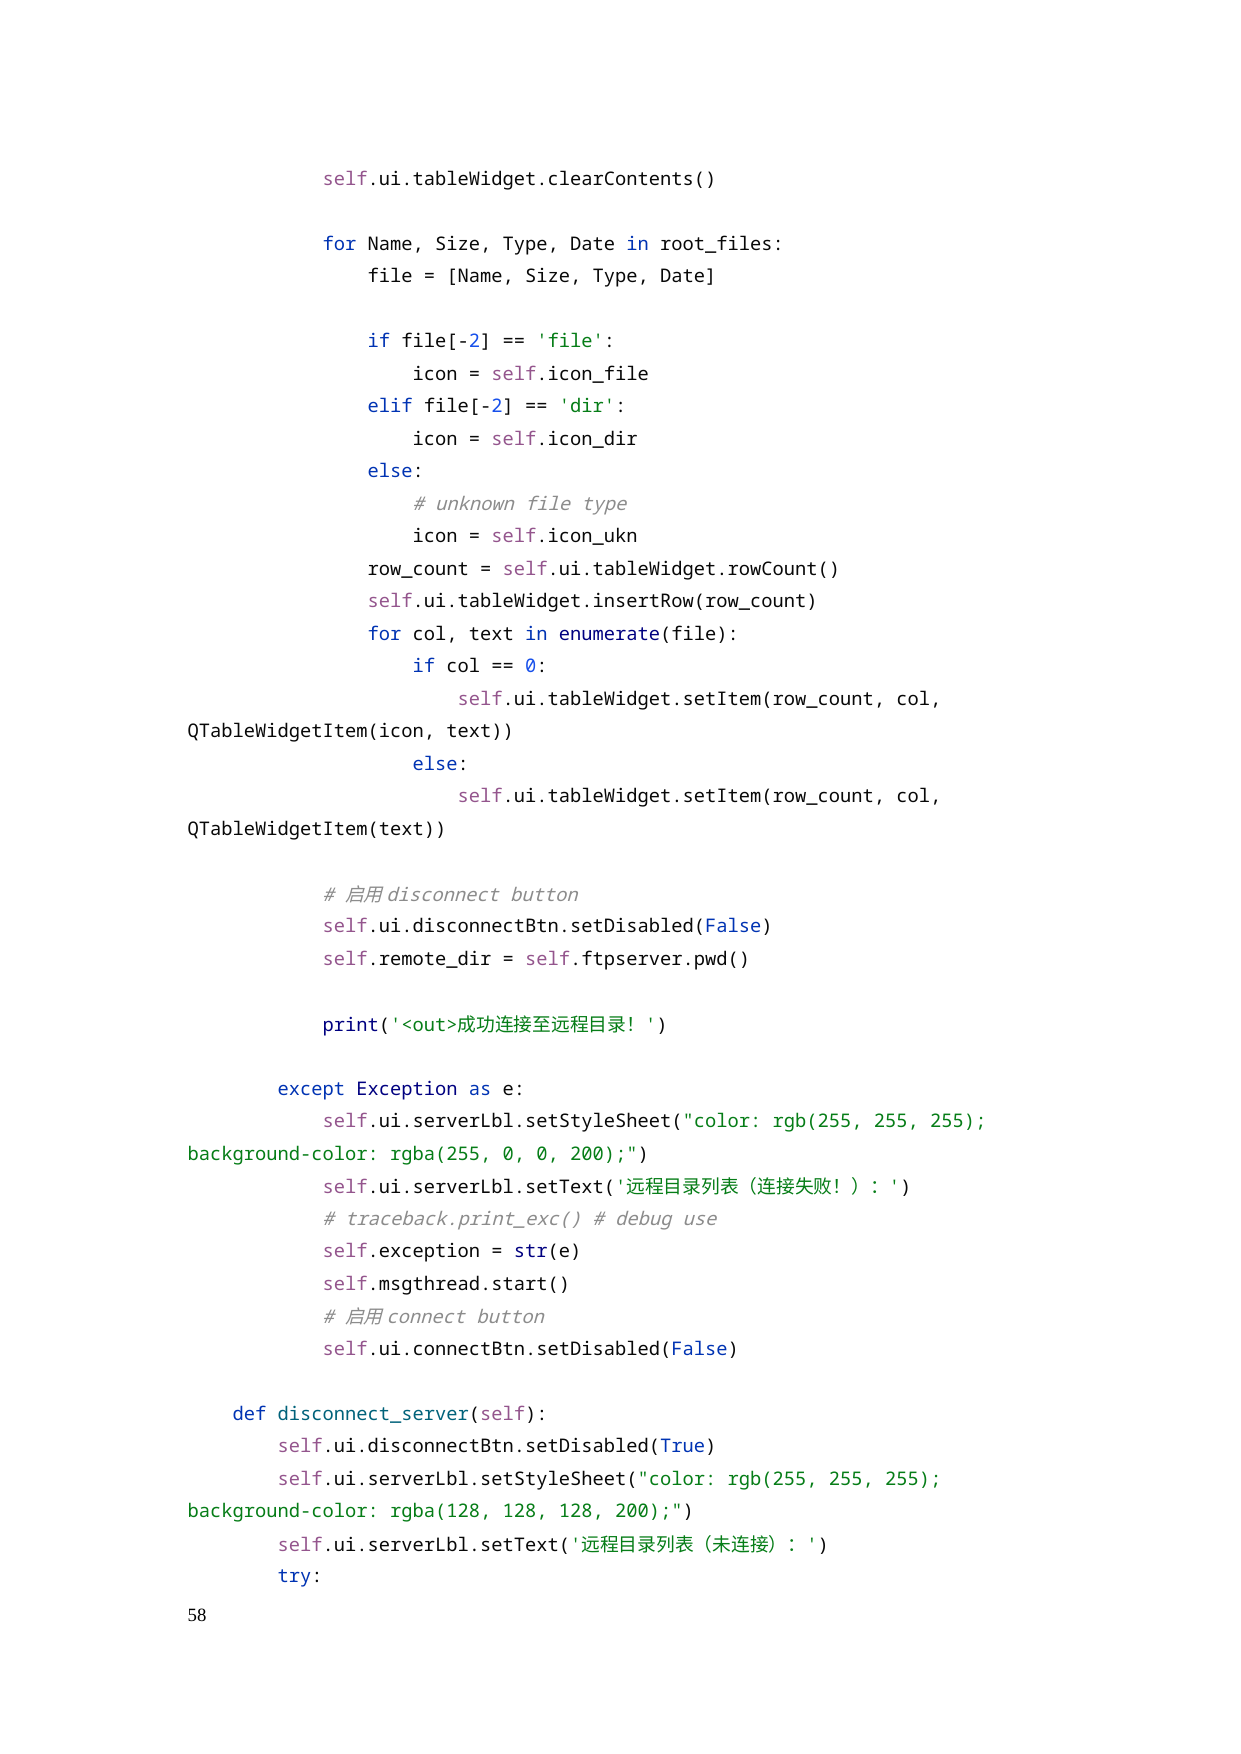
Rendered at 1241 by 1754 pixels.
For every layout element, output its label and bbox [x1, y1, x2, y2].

text [187, 162, 1053, 1592]
